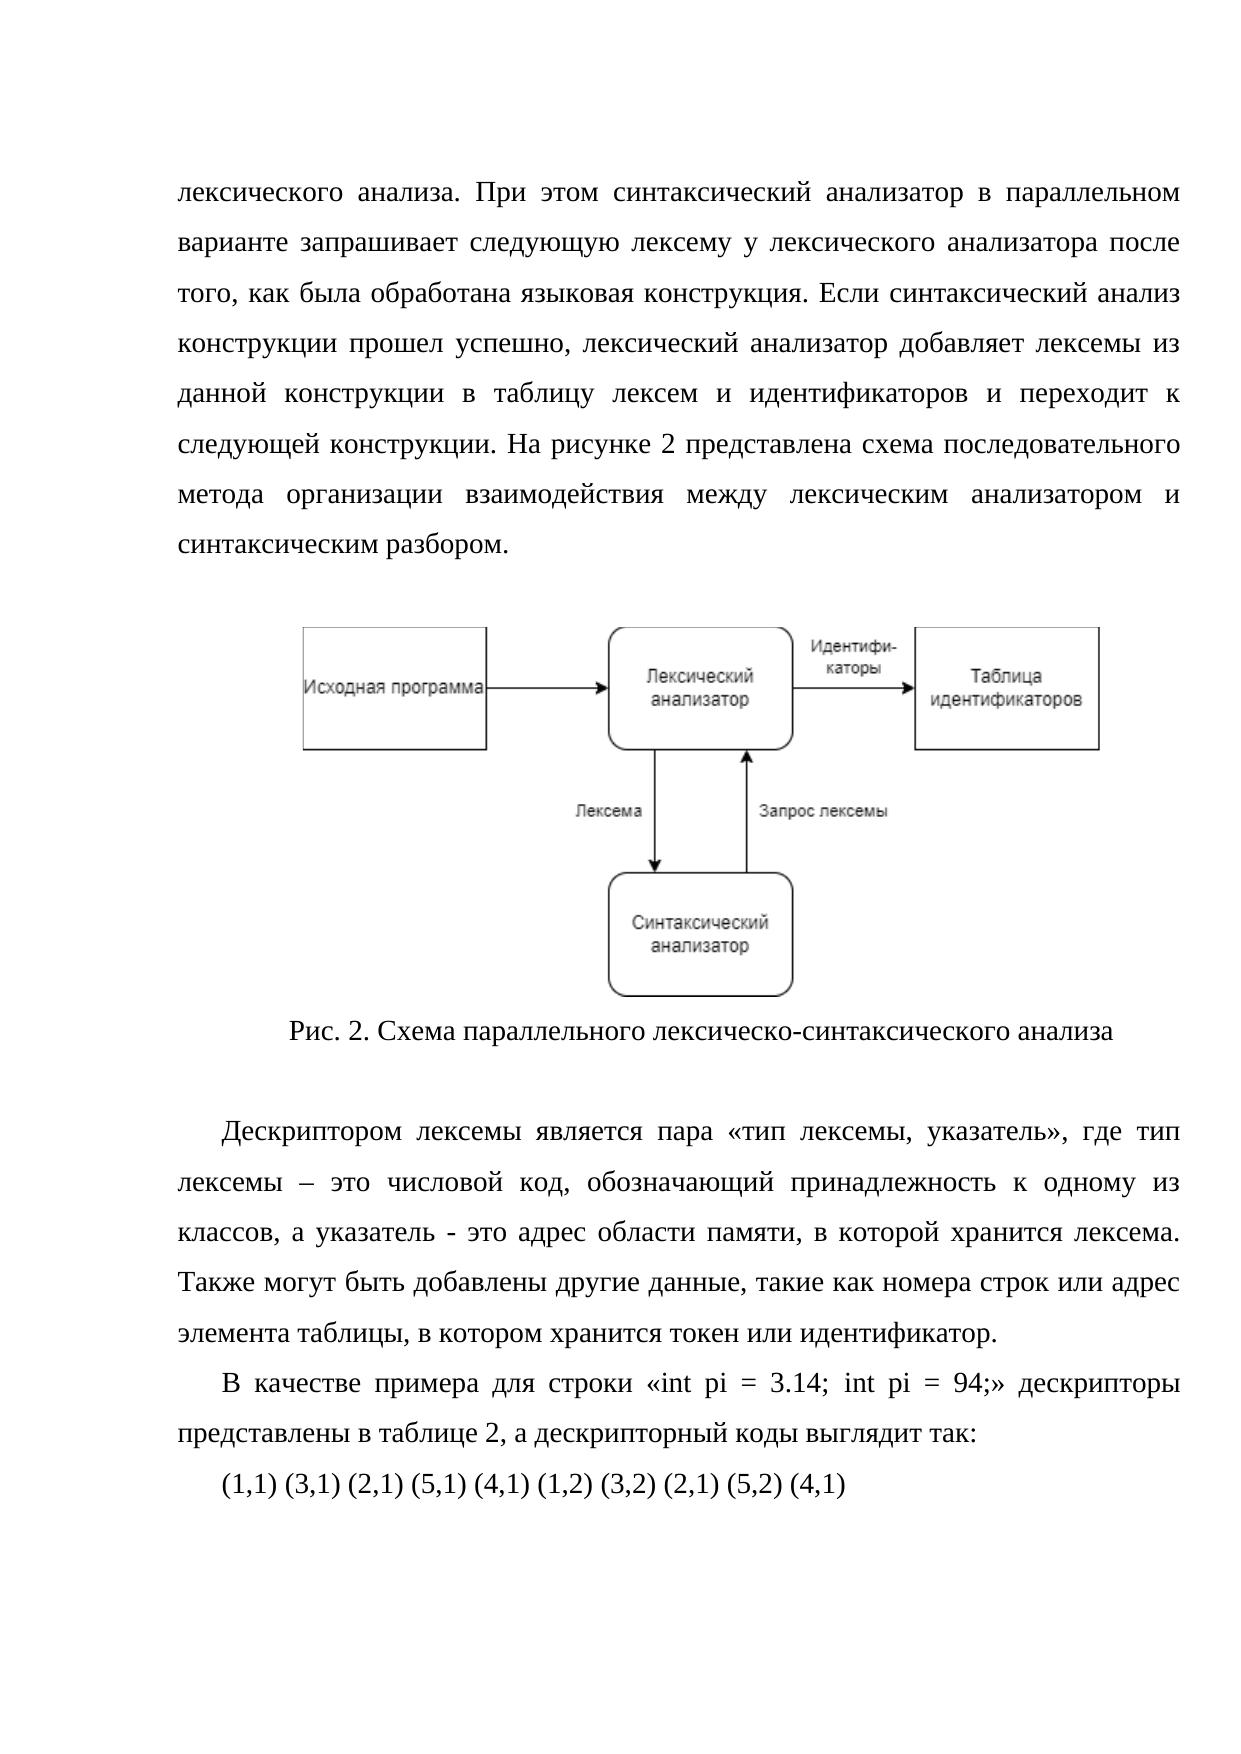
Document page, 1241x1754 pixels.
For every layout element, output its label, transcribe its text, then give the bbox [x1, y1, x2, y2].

text Дескриптором лексемы является пара «тип лексемы, указатель», где тип лексемы – это числовой код, обозначающий принадлежность к одному из классов, а указатель - это адрес области памяти, в которой хранится лексема. Также могут быть добавлены другие данные, такие как номера строк или адрес элемента таблицы, в котором хранится токен или идентификатор. [177, 1113, 1181, 1348]
text (1,1) (3,1) (2,1) (5,1) (4,1) (1,2) (3,2) (2,1) (5,2) (4,1) [177, 1466, 1181, 1499]
text В качестве примера для строки «int pi = 3.14; int pi = 94;» дескрипторы представлены в таблице 2, а дескрипторный коды выглядит так: [177, 1365, 1181, 1449]
picture [302, 627, 1100, 997]
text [177, 174, 1181, 560]
text Рис. 2. Схема параллельного лексическо-синтаксического анализа [177, 1013, 1181, 1046]
